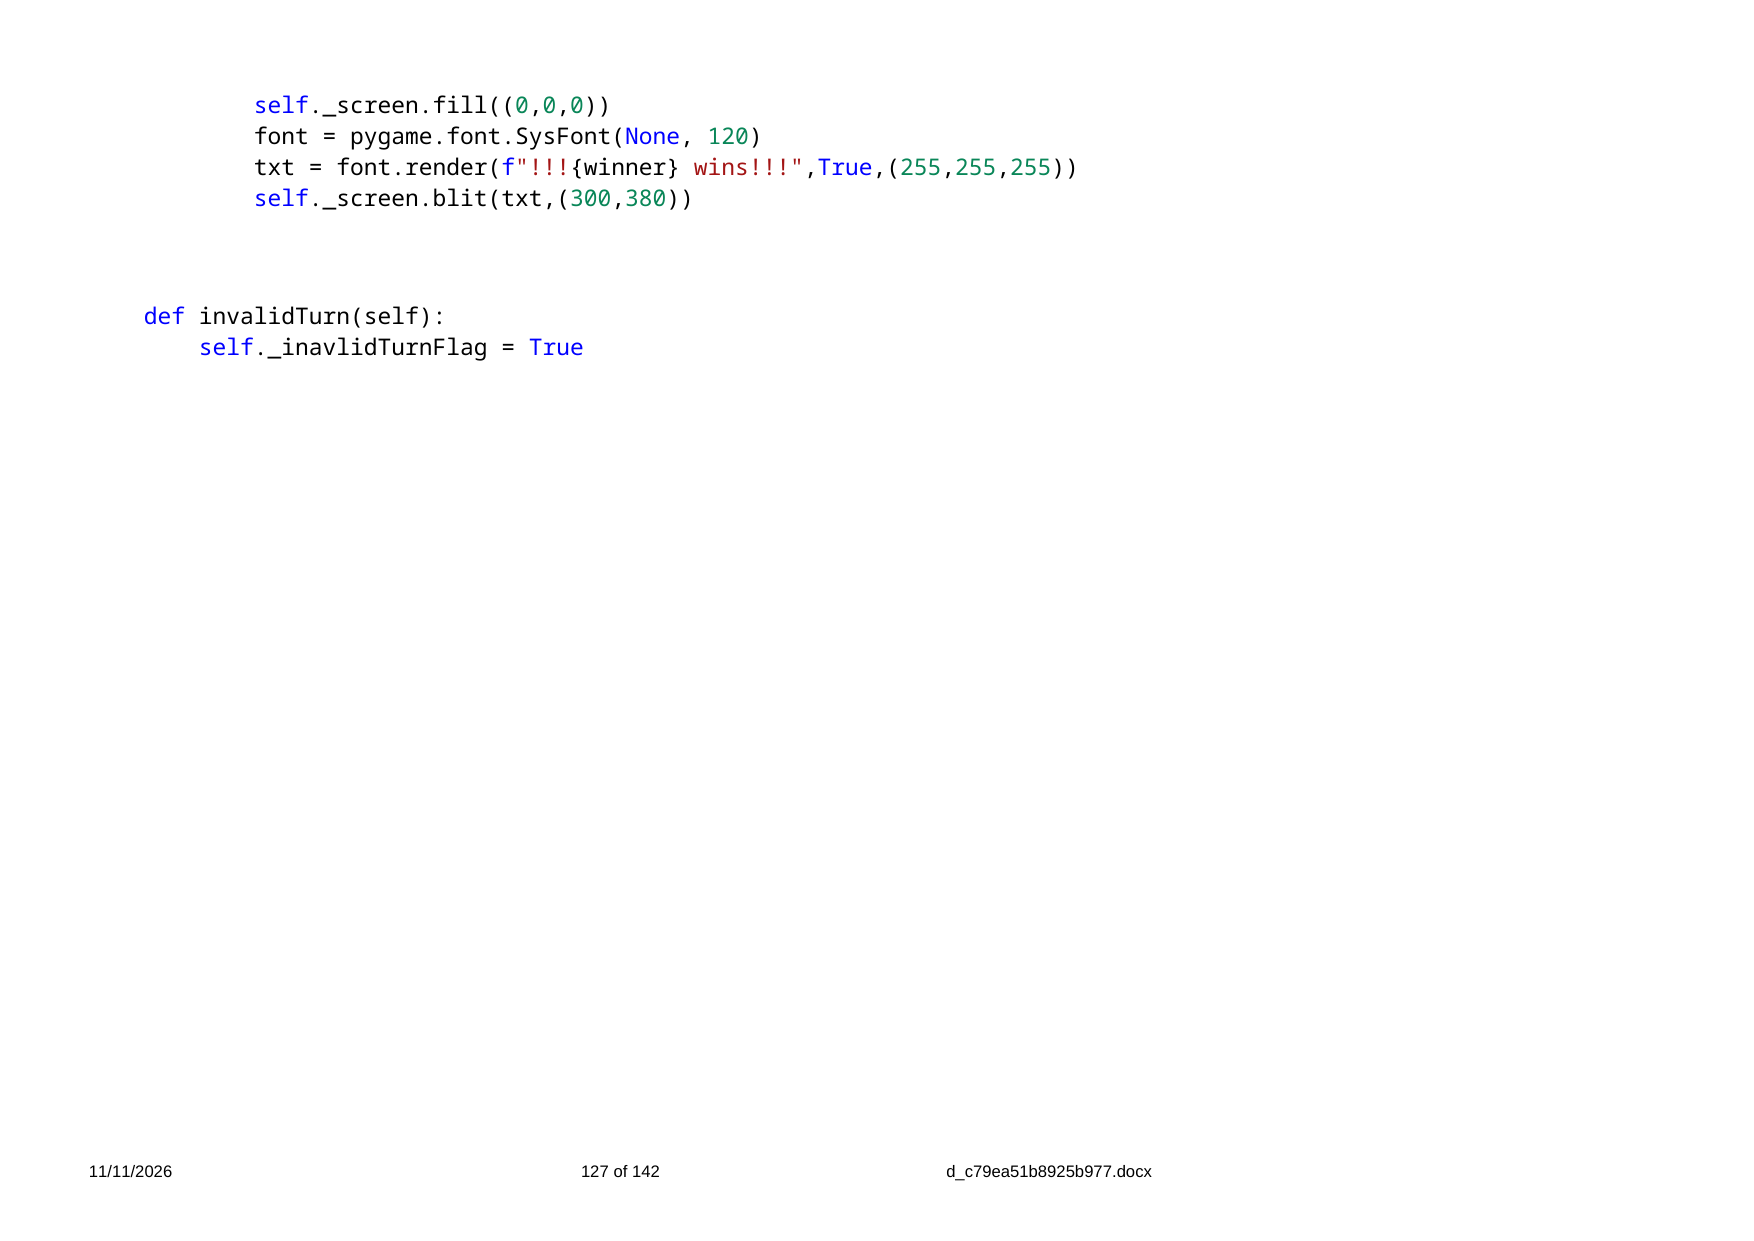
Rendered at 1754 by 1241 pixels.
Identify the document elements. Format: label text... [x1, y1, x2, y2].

text self._inavlidTurnFlag = True [89, 331, 1665, 362]
text self._screen.fill((0,0,0)) [89, 89, 1665, 120]
text font = pygame.font.SysFont(None, 120) [89, 120, 1665, 151]
text def invalidTurn(self): [89, 299, 1665, 331]
text self._screen.blit(txt,(300,380)) [89, 182, 1665, 214]
text txt = font.render(f"!!!{winner} wins!!!",True,(255,255,255)) [89, 151, 1665, 182]
